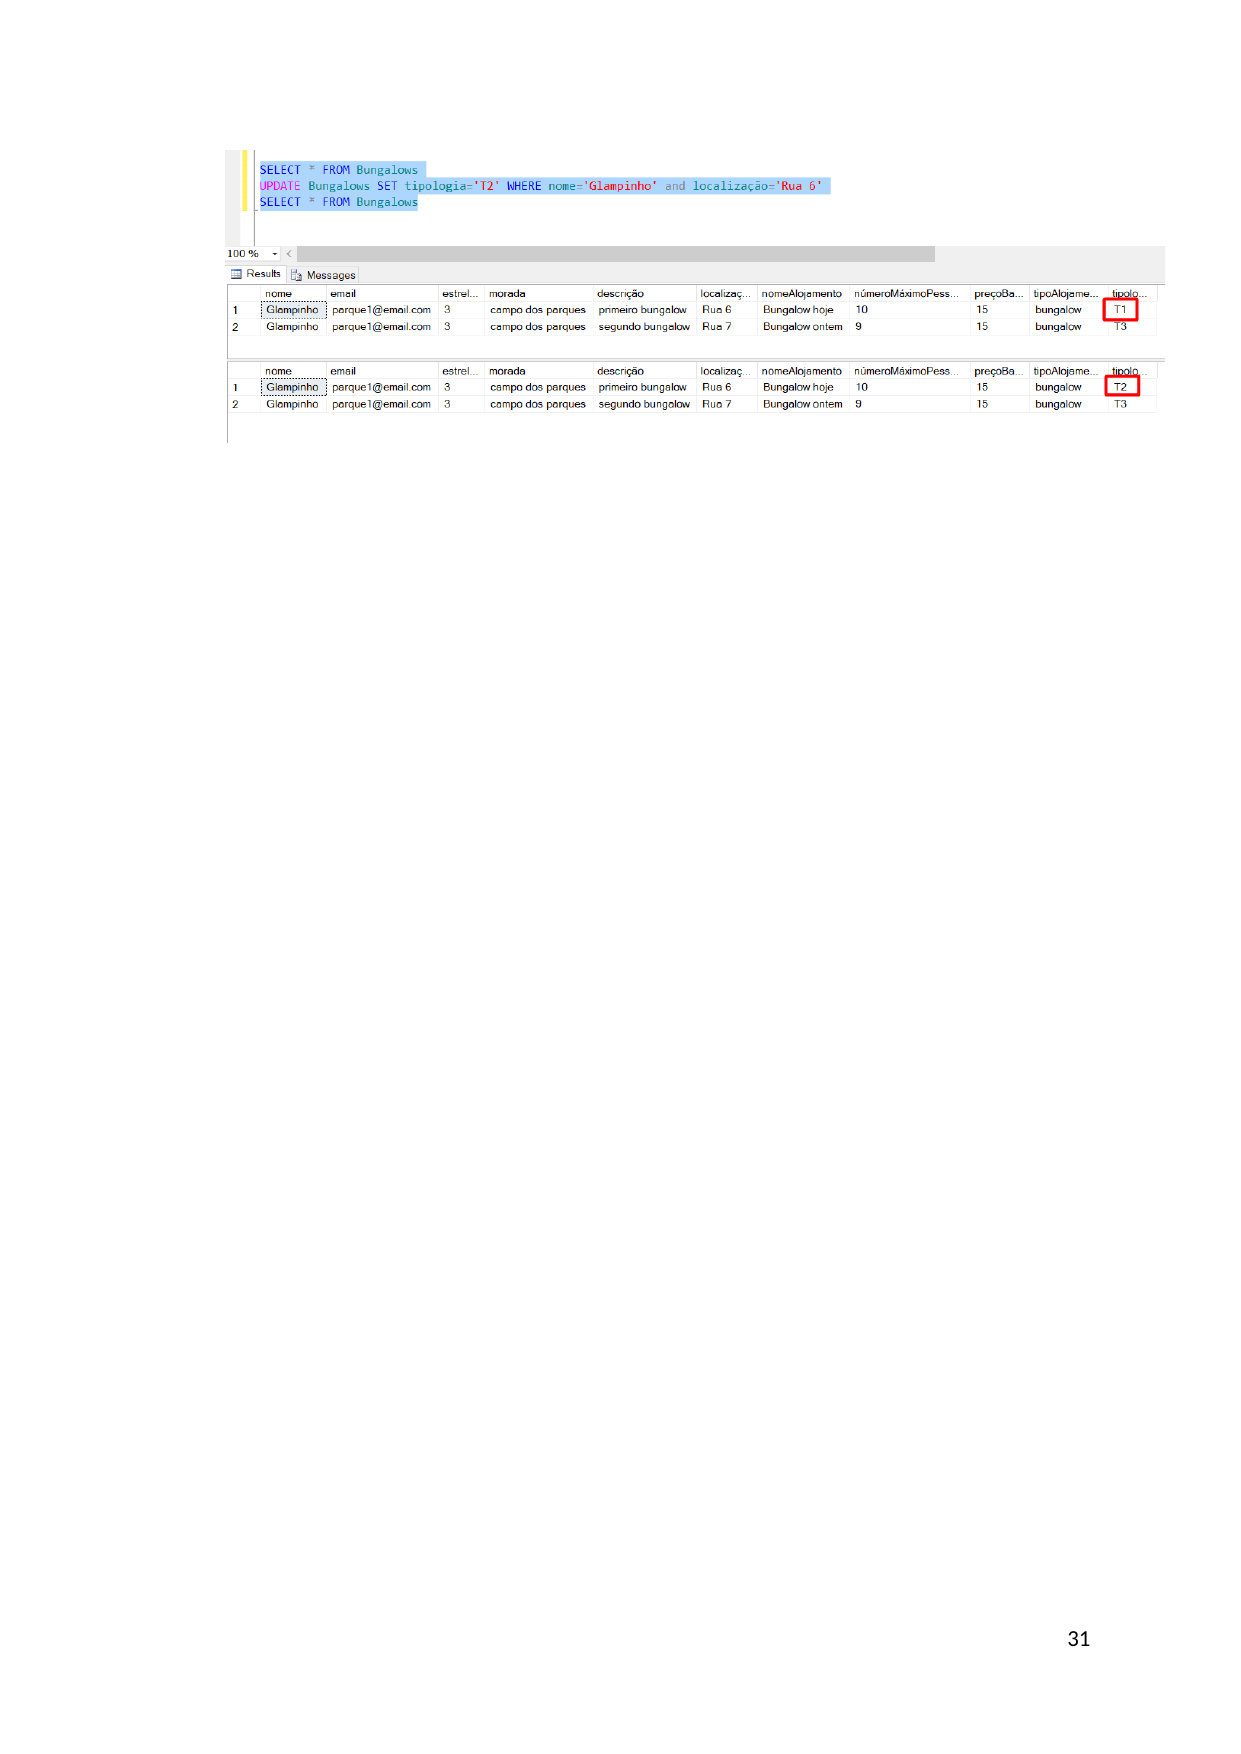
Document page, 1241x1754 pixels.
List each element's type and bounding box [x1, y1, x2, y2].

picture [225, 150, 1166, 443]
